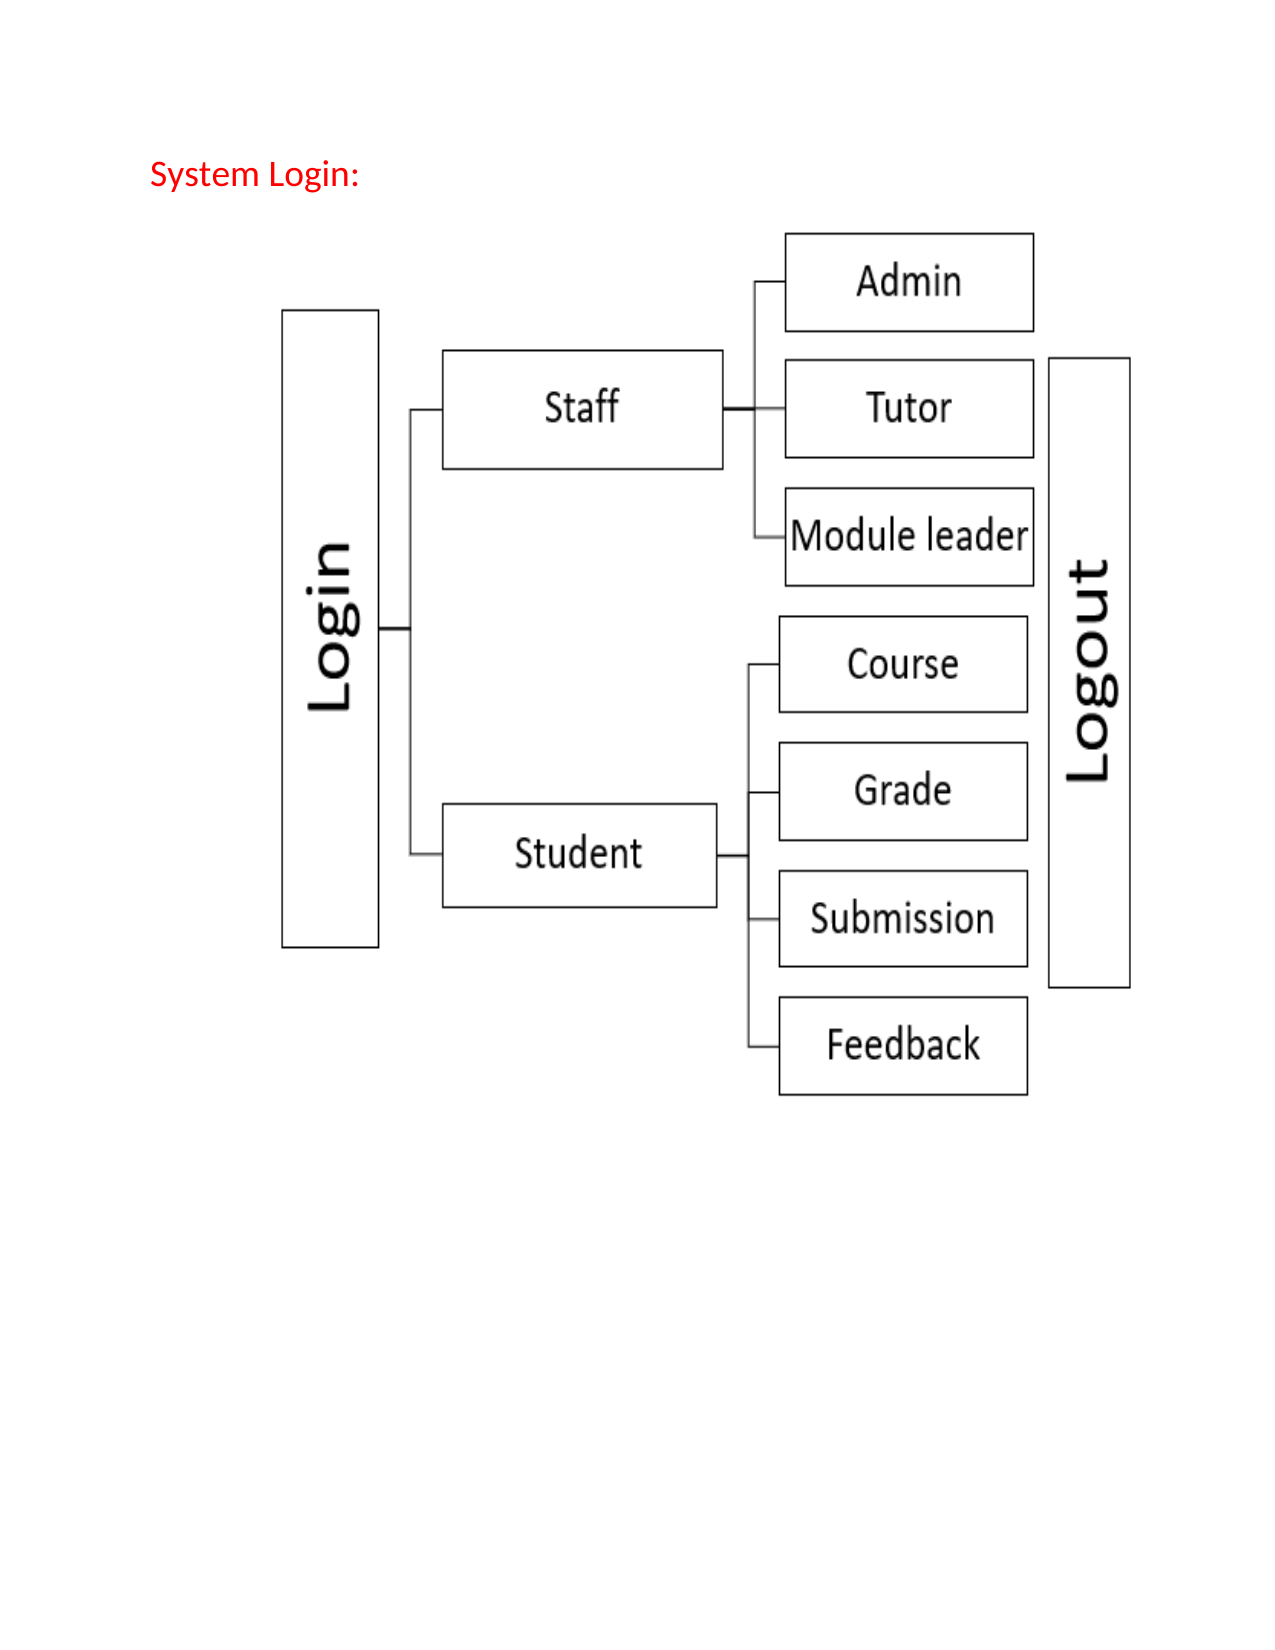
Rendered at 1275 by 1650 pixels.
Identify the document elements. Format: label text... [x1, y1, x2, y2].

text System Login: [150, 150, 1125, 196]
picture [150, 216, 1157, 1211]
